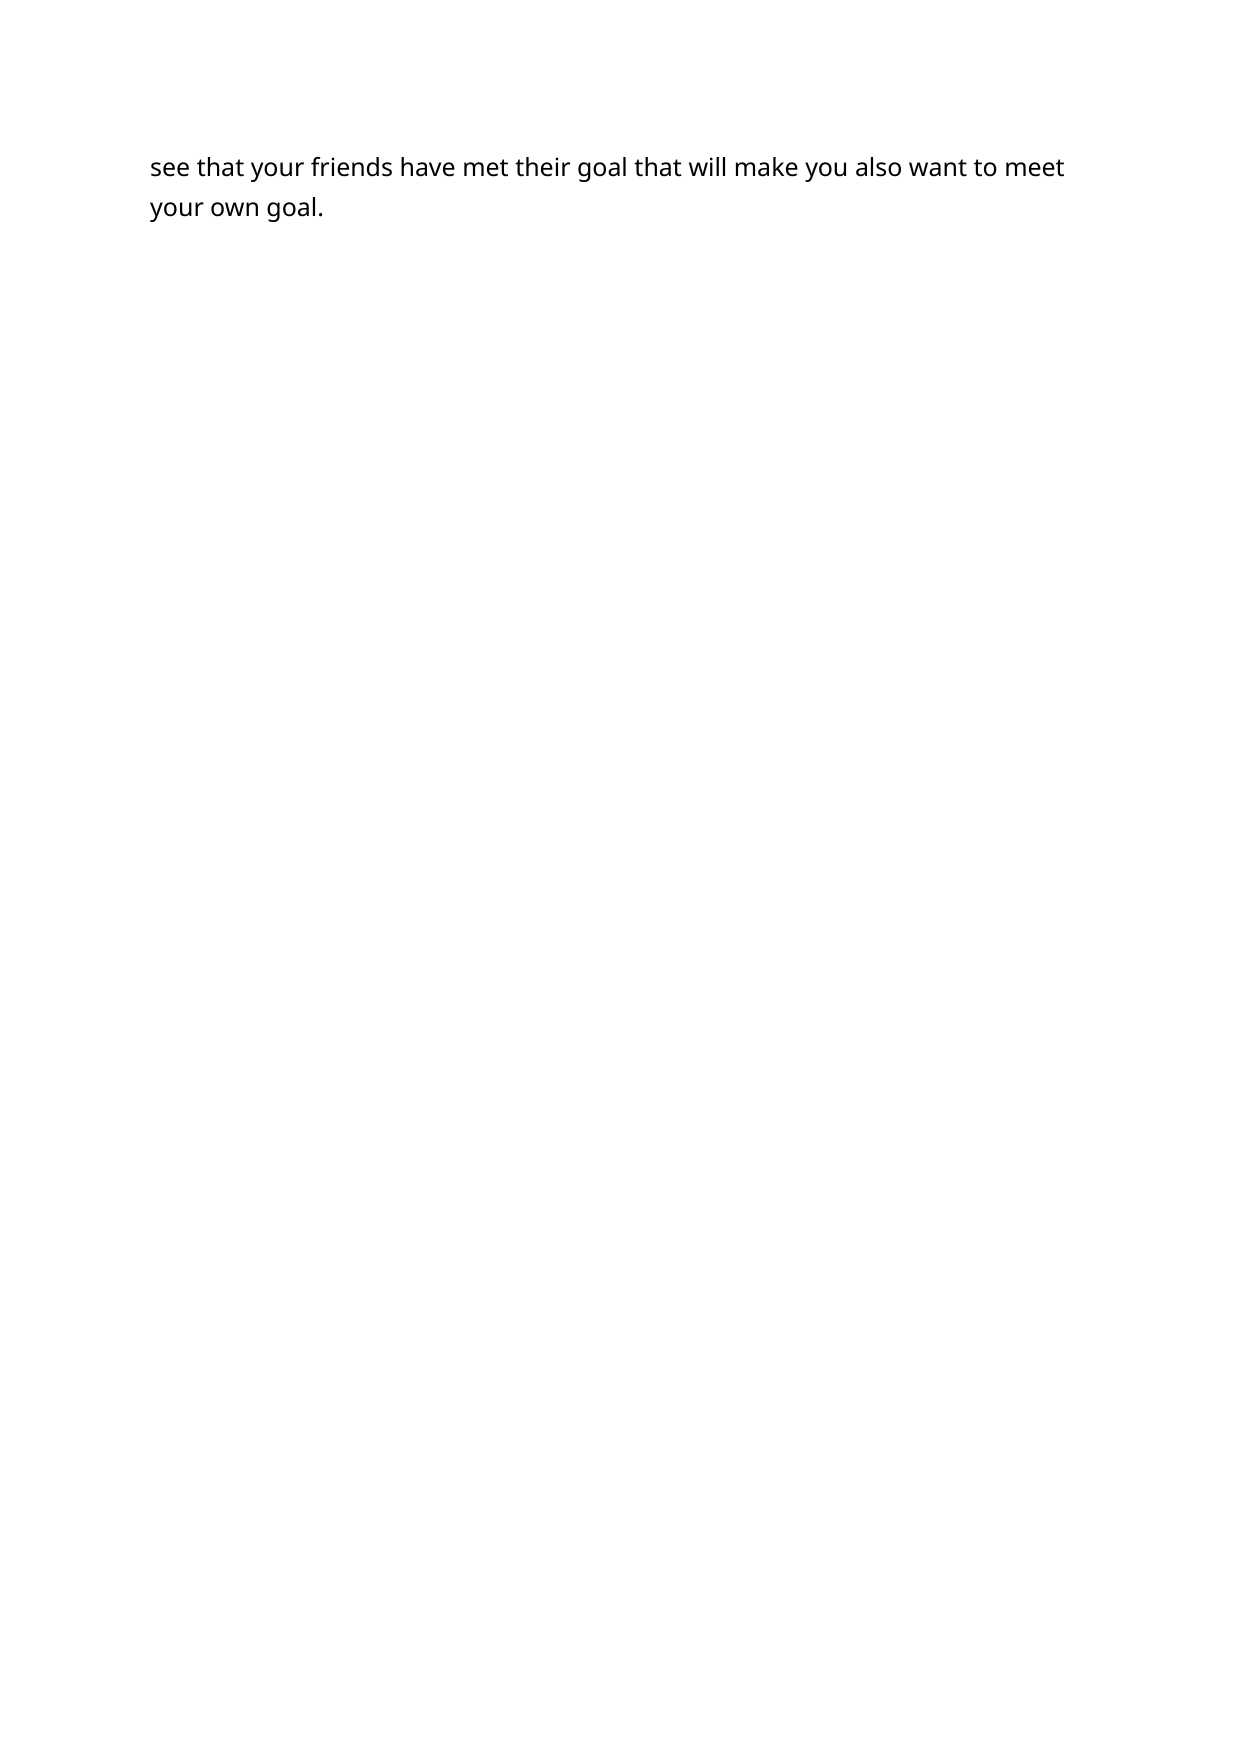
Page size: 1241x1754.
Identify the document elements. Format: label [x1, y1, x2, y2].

text [150, 150, 1090, 223]
